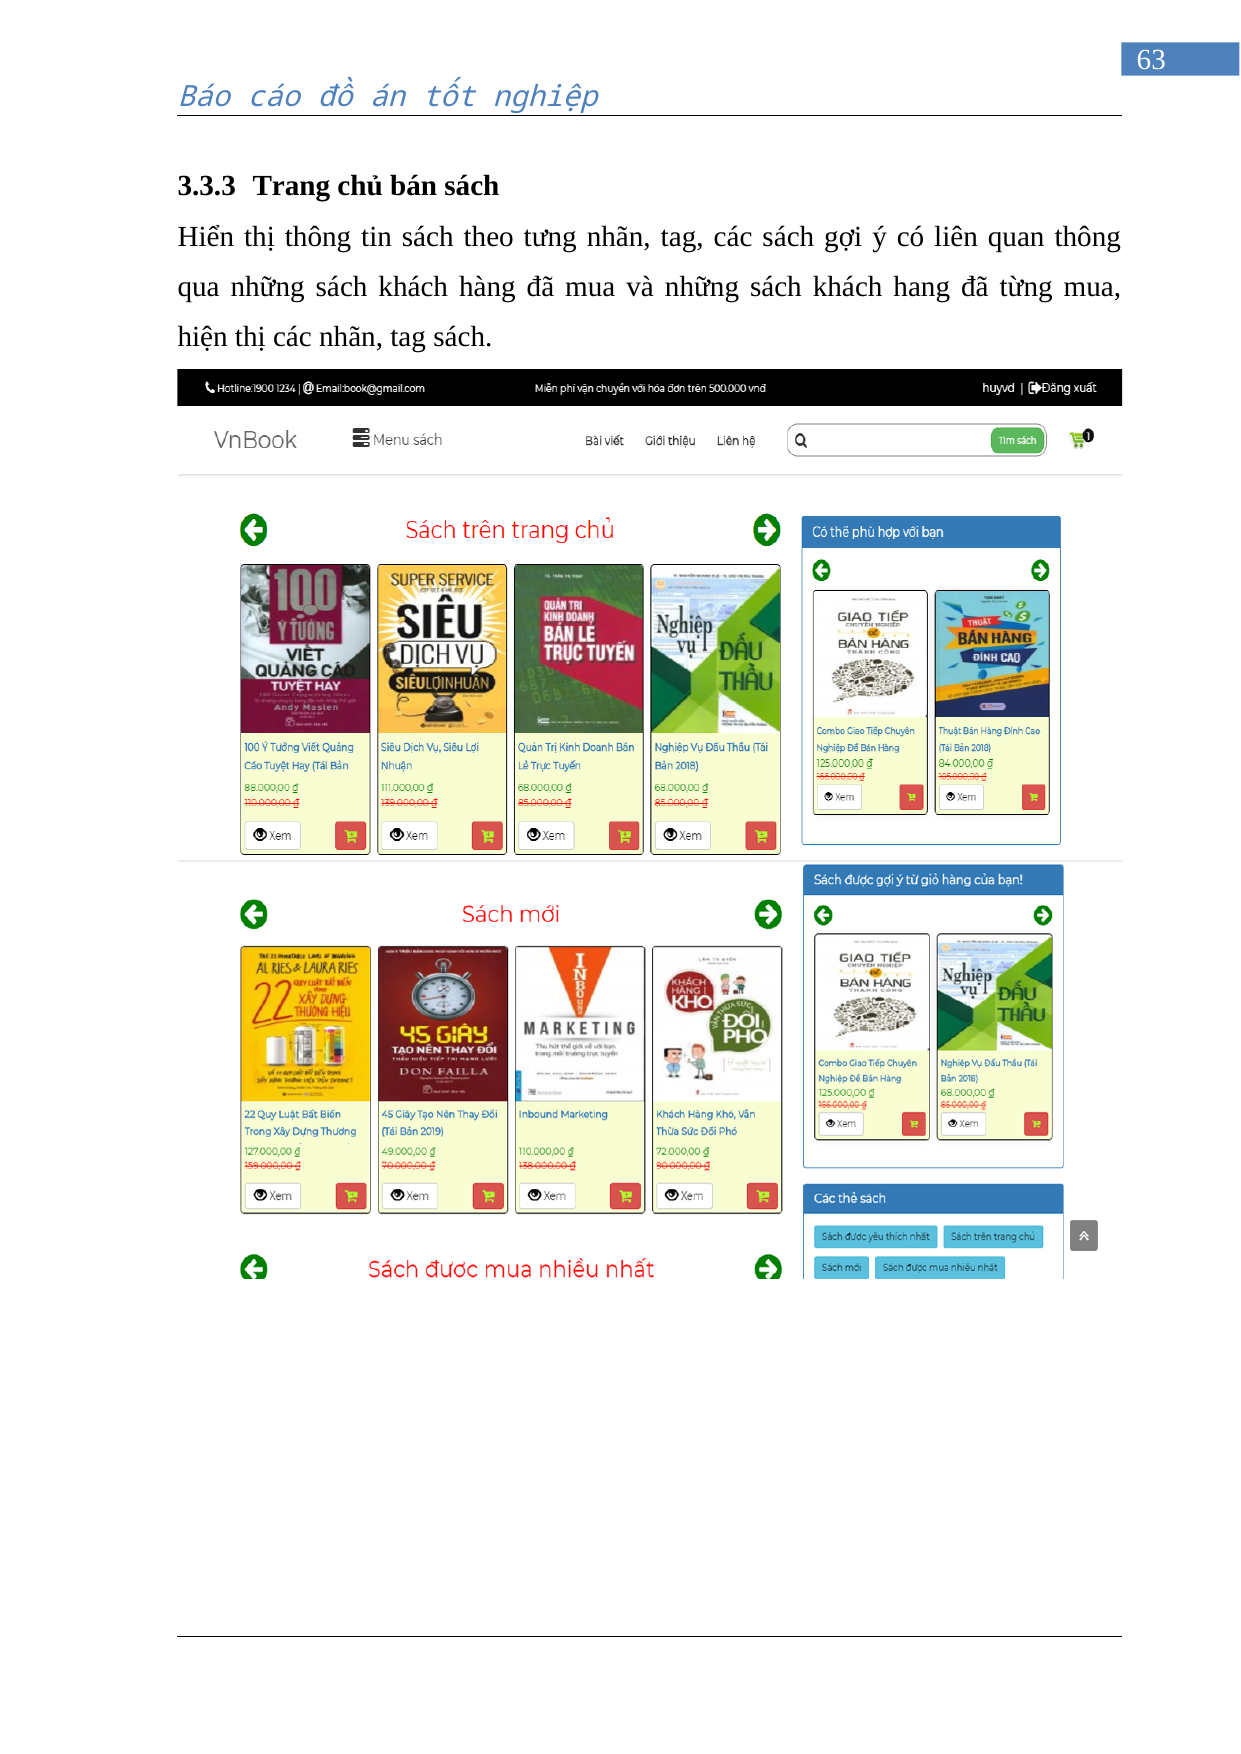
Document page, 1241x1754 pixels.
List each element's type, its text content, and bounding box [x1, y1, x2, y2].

subtitle Trang chủ bán sách [177, 168, 1122, 202]
text Hiển thị thông tin sách theo tưng nhãn, tag, các sách gợi ý có liên quan thông qua những sách khách hàng đã mua và những sách khách hang đã từng mua, hiện thị các nhãn, tag sách. [177, 219, 1122, 353]
picture [177, 369, 1123, 1279]
